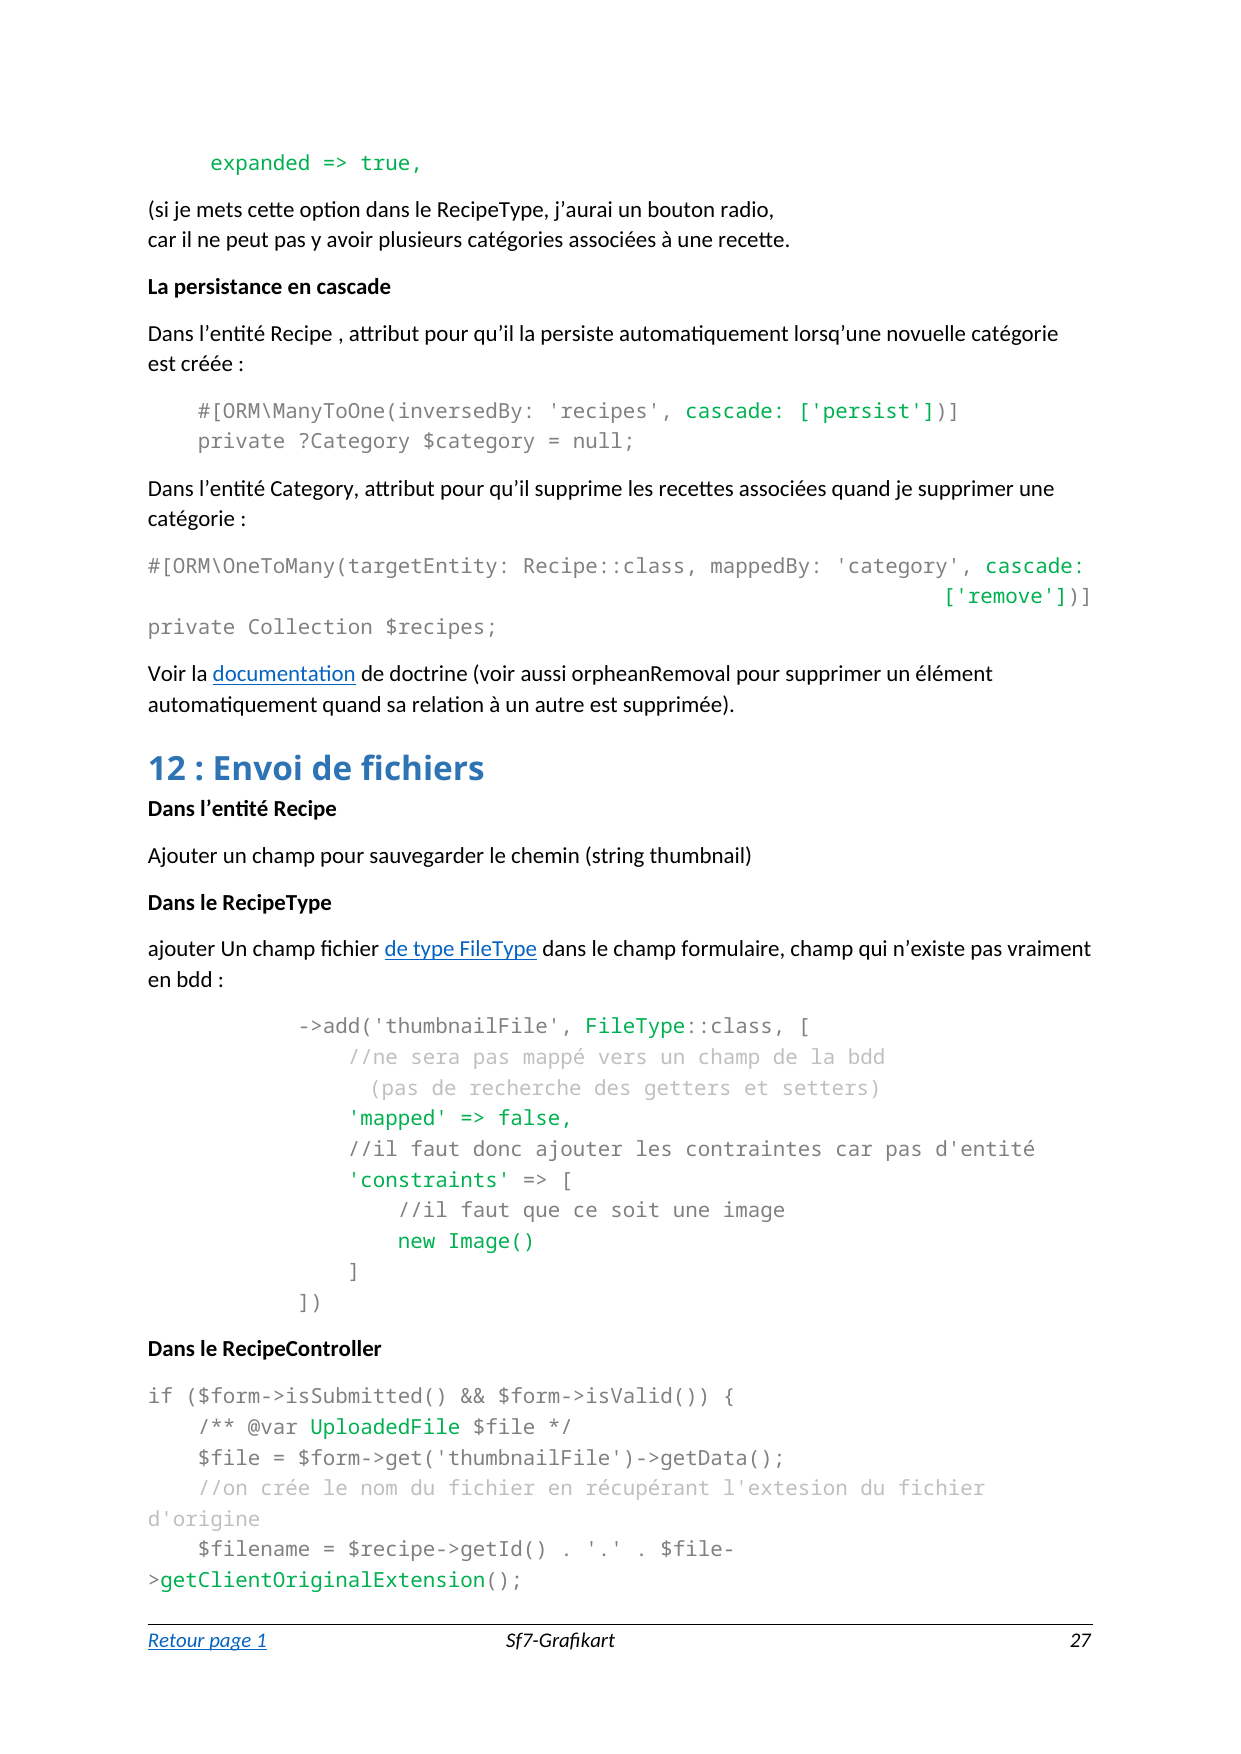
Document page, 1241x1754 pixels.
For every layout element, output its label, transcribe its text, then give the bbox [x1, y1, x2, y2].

text $file = $form->get('thumbnailFile')->getData(); [148, 1443, 1093, 1471]
text (si je mets cette option dans le RecipeType, j’aurai un bouton radio, [148, 195, 1093, 223]
text car il ne peut pas y avoir plusieurs catégories associées à une recette. [148, 225, 1093, 253]
text 'mapped' => false, [148, 1103, 1093, 1132]
text Dans le RecipeType [148, 888, 1093, 916]
subtitle 12 : Envoi de fichiers [148, 745, 1093, 790]
text #[ORM\ManyToOne(inversedBy: 'recipes', cascade: ['persist'])] [148, 396, 1093, 424]
text Dans le RecipeController [148, 1334, 1093, 1362]
text ->add('thumbnailFile', FileType::class, [ [148, 1012, 1093, 1040]
text Dans l’entité Recipe , attribut pour qu’il la persiste automatiquement lorsq’une novuelle catégorie est créée : [148, 319, 1093, 377]
text ['remove'])] [148, 582, 1093, 610]
text if ($form->isSubmitted() && $form->isValid()) { [148, 1381, 1093, 1410]
text Dans l’entité Category, attribut pour qu’il supprime les recettes associées quand je supprimer une catégorie : [148, 474, 1093, 532]
text //on crée le nom du fichier en récupérant l'extesion du fichier d'origine [148, 1473, 1093, 1532]
text ajouter Un champ fichier de type FileType dans le champ formulaire, champ qui n’existe pas vraiment en bdd : [148, 934, 1093, 993]
text expanded => true, [148, 148, 1093, 176]
text (pas de recherche des getters et setters) [295, 1073, 1093, 1101]
text La persistance en cascade [148, 272, 1093, 300]
text /** @var UploadedFile $file */ [148, 1412, 1093, 1440]
text 'constraints' => [ [148, 1165, 1093, 1193]
text Ajouter un champ pour sauvegarder le chemin (string thumbnail) [148, 841, 1093, 869]
text ] [148, 1257, 1093, 1285]
text #[ORM\OneToMany(targetEntity: Recipe::class, mappedBy: 'category', cascade: [148, 551, 1093, 579]
text $filename = $recipe->getId() . '.' . $file->getClientOriginalExtension(); [148, 1534, 1093, 1593]
text ]) [148, 1287, 1093, 1316]
text //ne sera pas mappé vers un champ de la bdd [148, 1042, 1093, 1071]
text Voir la documentation de doctrine (voir aussi orpheanRemoval pour supprimer un élément automatiquement quand sa relation à un autre est supprimée). [148, 659, 1093, 718]
text private Collection $recipes; [148, 612, 1093, 641]
text new Image() [148, 1226, 1093, 1254]
text //il faut donc ajouter les contraintes car pas d'entité [148, 1134, 1093, 1162]
text private ?Category $category = null; [148, 427, 1093, 455]
text Dans l’entité Recipe [148, 794, 1093, 822]
text //il faut que ce soit une image [148, 1195, 1093, 1224]
